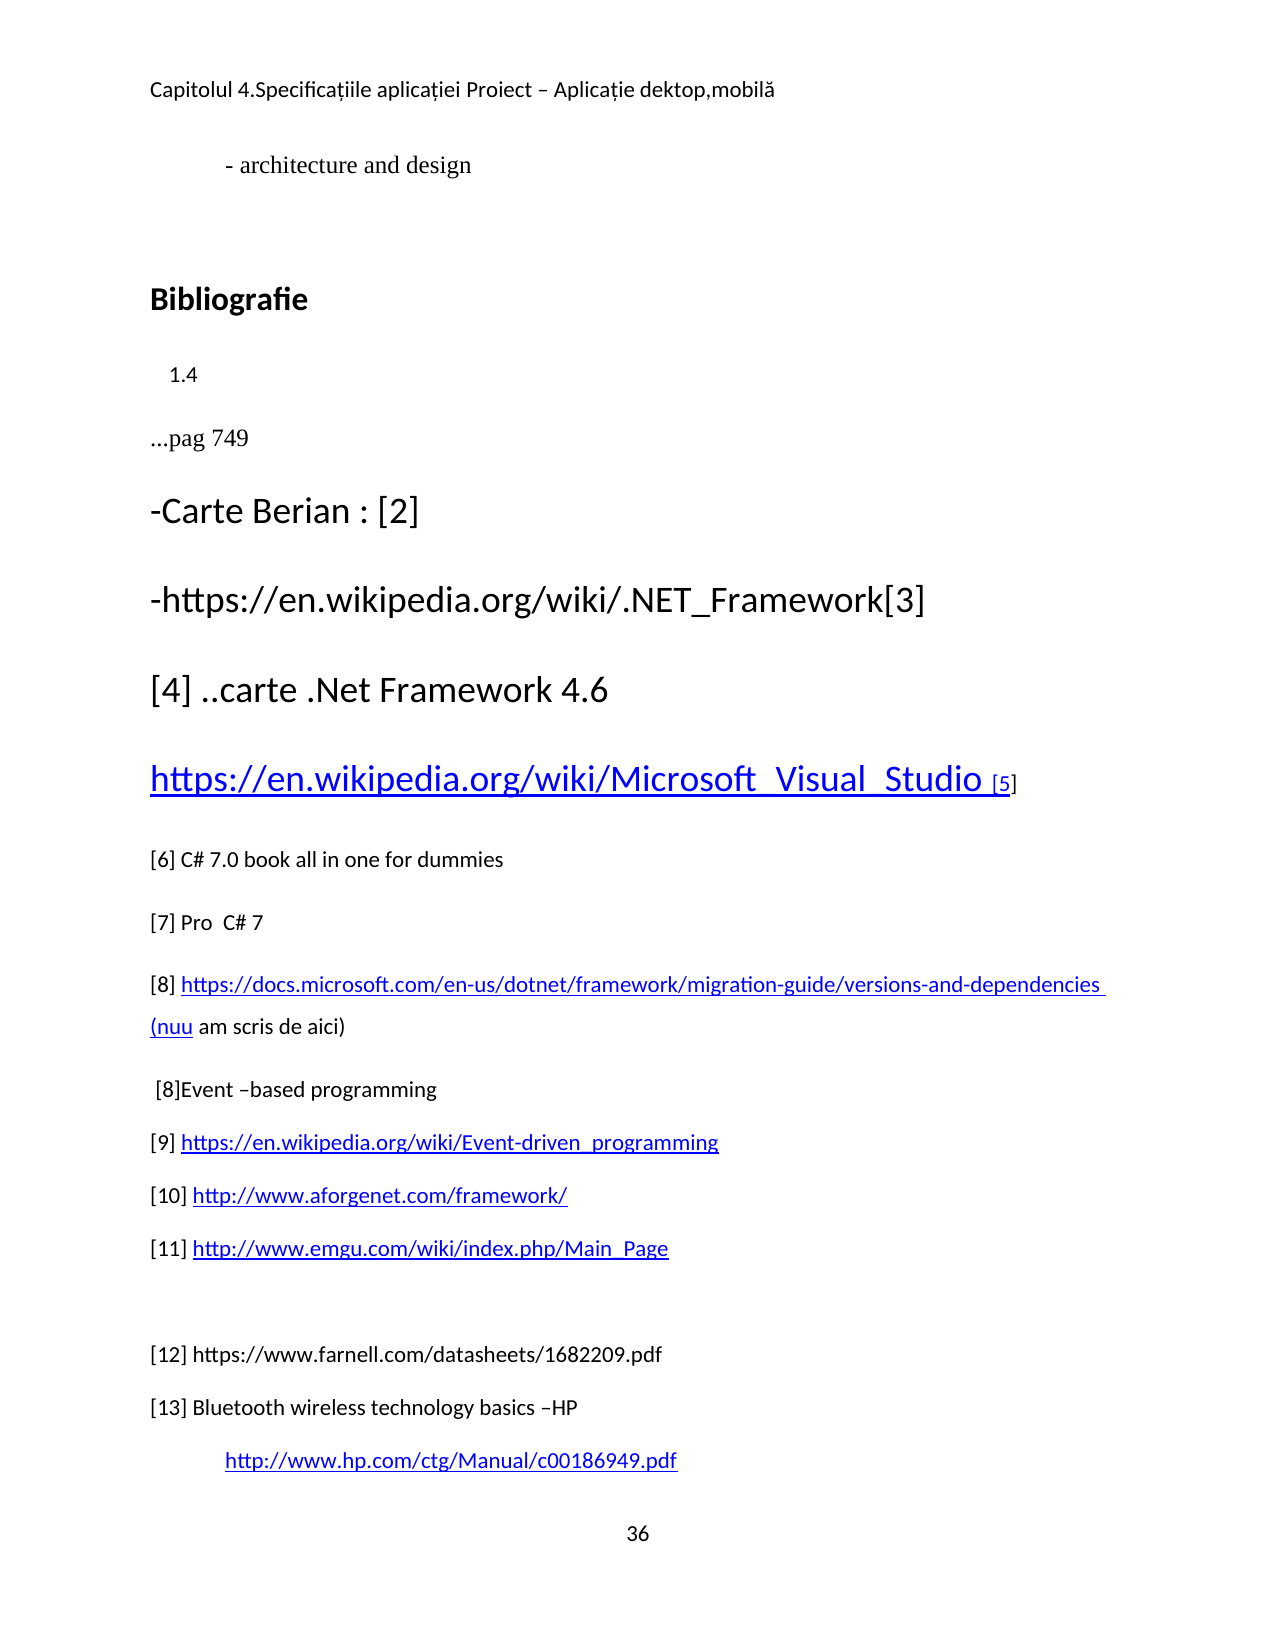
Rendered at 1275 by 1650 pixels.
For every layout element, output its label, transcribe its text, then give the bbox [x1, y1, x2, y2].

text [11] http://www.emgu.com/wiki/index.php/Main_Page [150, 1234, 1125, 1262]
text http://www.hp.com/ctg/Manual/c00186949.pdf [150, 1446, 1125, 1474]
text [10] http://www.aforgenet.com/framework/ [150, 1181, 1125, 1209]
text [8]Event –based programming [150, 1075, 1125, 1103]
text [6] C# 7.0 book all in one for dummies [150, 845, 1125, 873]
text -Carte Berian : [2] [150, 487, 1125, 532]
text [13] Bluetooth wireless technology basics –HP [150, 1393, 1125, 1421]
text [7] Pro C# 7 [150, 908, 1125, 936]
text Bibliografie [150, 278, 1125, 319]
text [12] https://www.farnell.com/datasheets/1682209.pdf [150, 1340, 1125, 1368]
text ...pag 749 [150, 423, 1125, 451]
text https://en.wikipedia.org/wiki/Microsoft_Visual_Studio [5] [150, 755, 1125, 801]
text - architecture and design [150, 150, 1125, 179]
text [4] ..carte .Net Framework 4.6 [150, 666, 1125, 712]
text [9] https://en.wikipedia.org/wiki/Event-driven_programming [150, 1128, 1125, 1156]
text -https://en.wikipedia.org/wiki/.NET_Framework[3] [150, 576, 1125, 622]
text [8] https://docs.microsoft.com/en-us/dotnet/framework/migration-guide/versions-and-dependencies (nuu am scris de aici) [150, 971, 1125, 1041]
